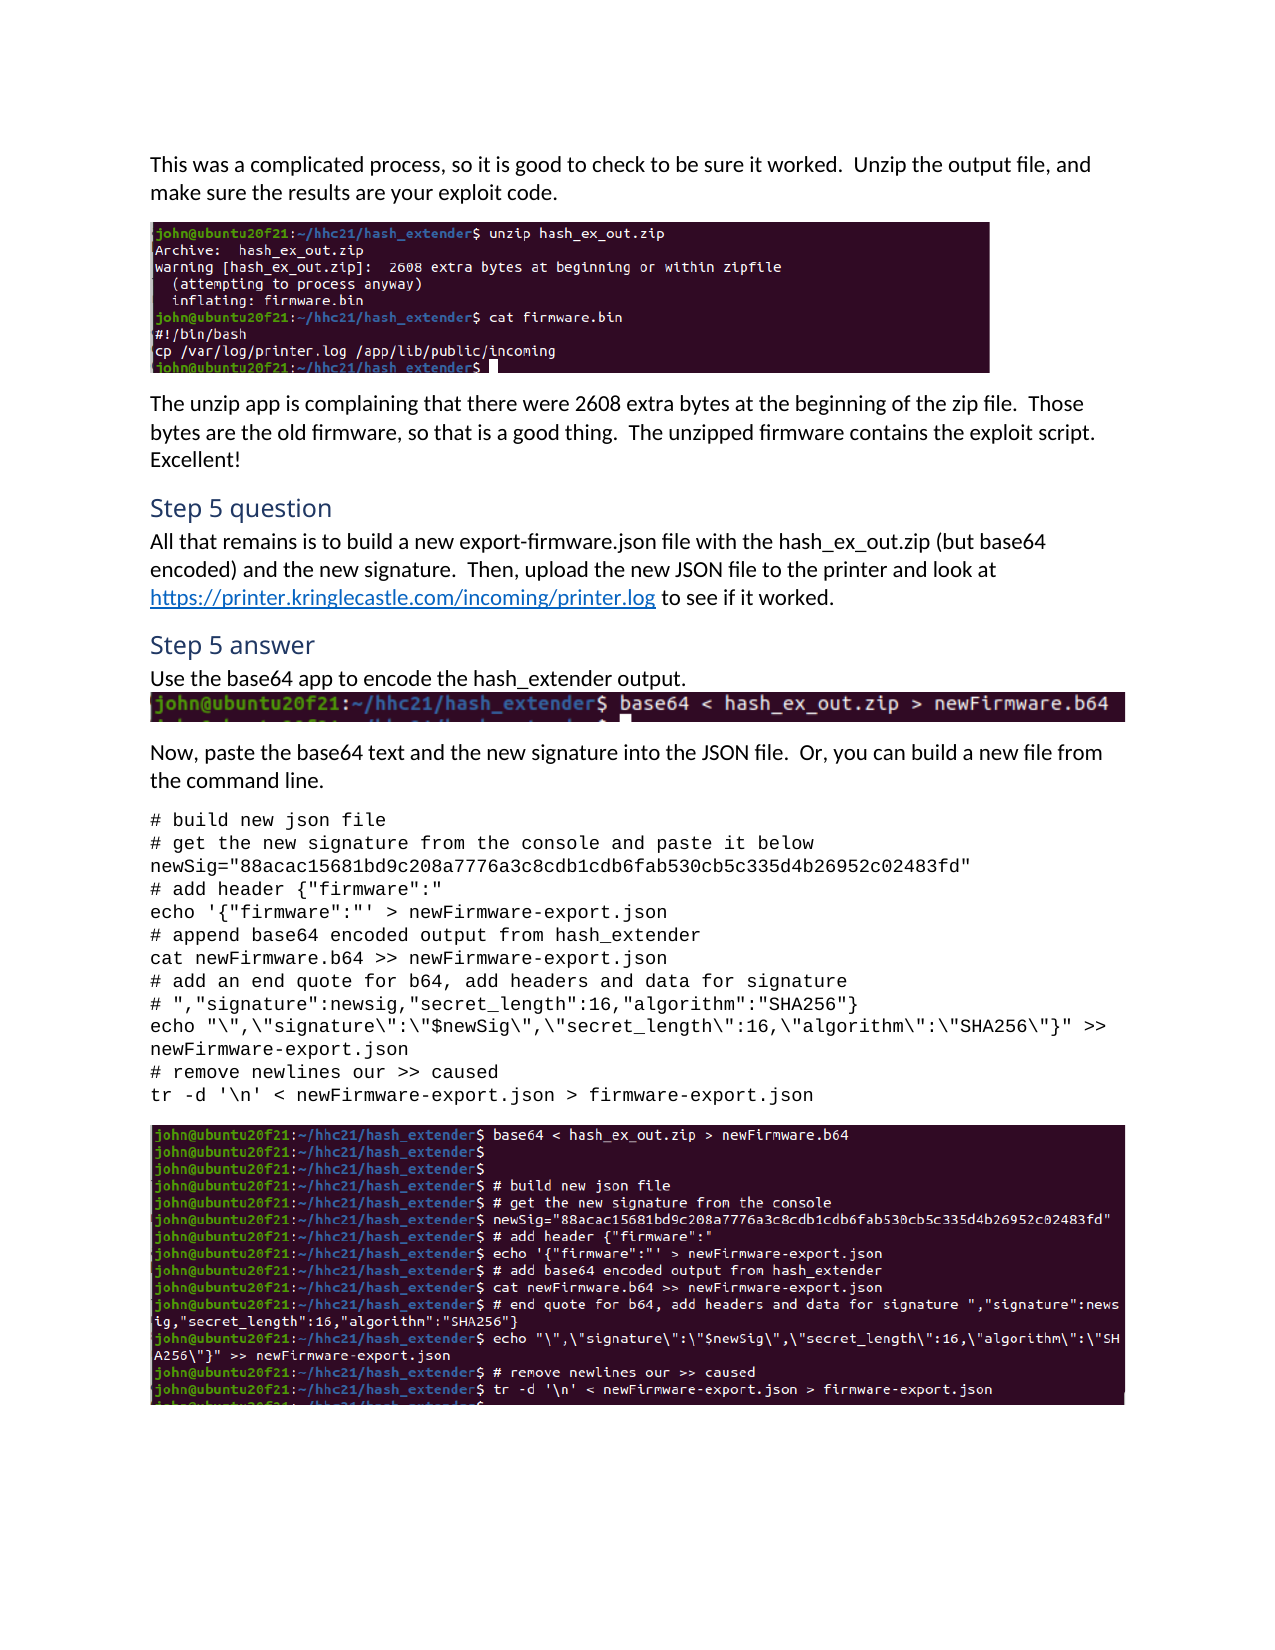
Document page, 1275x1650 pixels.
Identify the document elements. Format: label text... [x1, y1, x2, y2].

text The unzip app is complaining that there were 2608 extra bytes at the beginning of the zip file. Those bytes are the old firmware, so that is a good thing. The unzipped firmware contains the exploit script. Excellent! [150, 389, 1125, 474]
text # remove newlines our >> caused [150, 1063, 1125, 1084]
text echo '{"firmware":"' > newFirmware-export.json [150, 903, 1125, 924]
text Now, paste the base64 text and the new signature into the JSON file. Or, you can build a new file from the command line. [150, 738, 1125, 794]
picture [150, 1125, 1125, 1405]
text tr -d '\n' < newFirmware-export.json > firmware-export.json [150, 1086, 1125, 1107]
text # add header {"firmware":" [150, 880, 1125, 901]
picture [150, 692, 1125, 722]
text # ","signature":newsig,"secret_length":16,"algorithm":"SHA256"} [150, 994, 1125, 1016]
text # add an end quote for b64, add headers and data for signature [150, 971, 1125, 993]
text All that remains is to build a new export-firmware.json file with the hash_ex_out.zip (but base64 encoded) and the new signature. Then, upload the new JSON file to the printer and look at https://printer.kringlecastle.com/incoming/printer.log to see if it worked. [150, 527, 1125, 611]
picture [150, 222, 990, 373]
text # build new json file [150, 811, 1125, 832]
text # append base64 encoded output from hash_extender [150, 926, 1125, 947]
text # get the new signature from the console and paste it below [150, 834, 1125, 855]
text echo "\",\"signature\":\"$newSig\",\"secret_length\":16,\"algorithm\":\"SHA256\"}" >> newFirmware-export.json [150, 1017, 1125, 1061]
text This was a complicated process, so it is good to check to be sure it worked. Unzip the output file, and make sure the results are your exploit code. [150, 150, 1125, 206]
text Use the base64 app to encode the hash_extender output. [150, 664, 1125, 692]
subtitle Step 5 question [150, 490, 1125, 524]
text newSig="88acac15681bd9c208a7776a3c8cdb1cdb6fab530cb5c335d4b26952c02483fd" [150, 857, 1125, 878]
subtitle Step 5 answer [150, 628, 1125, 662]
text cat newFirmware.b64 >> newFirmware-export.json [150, 948, 1125, 970]
